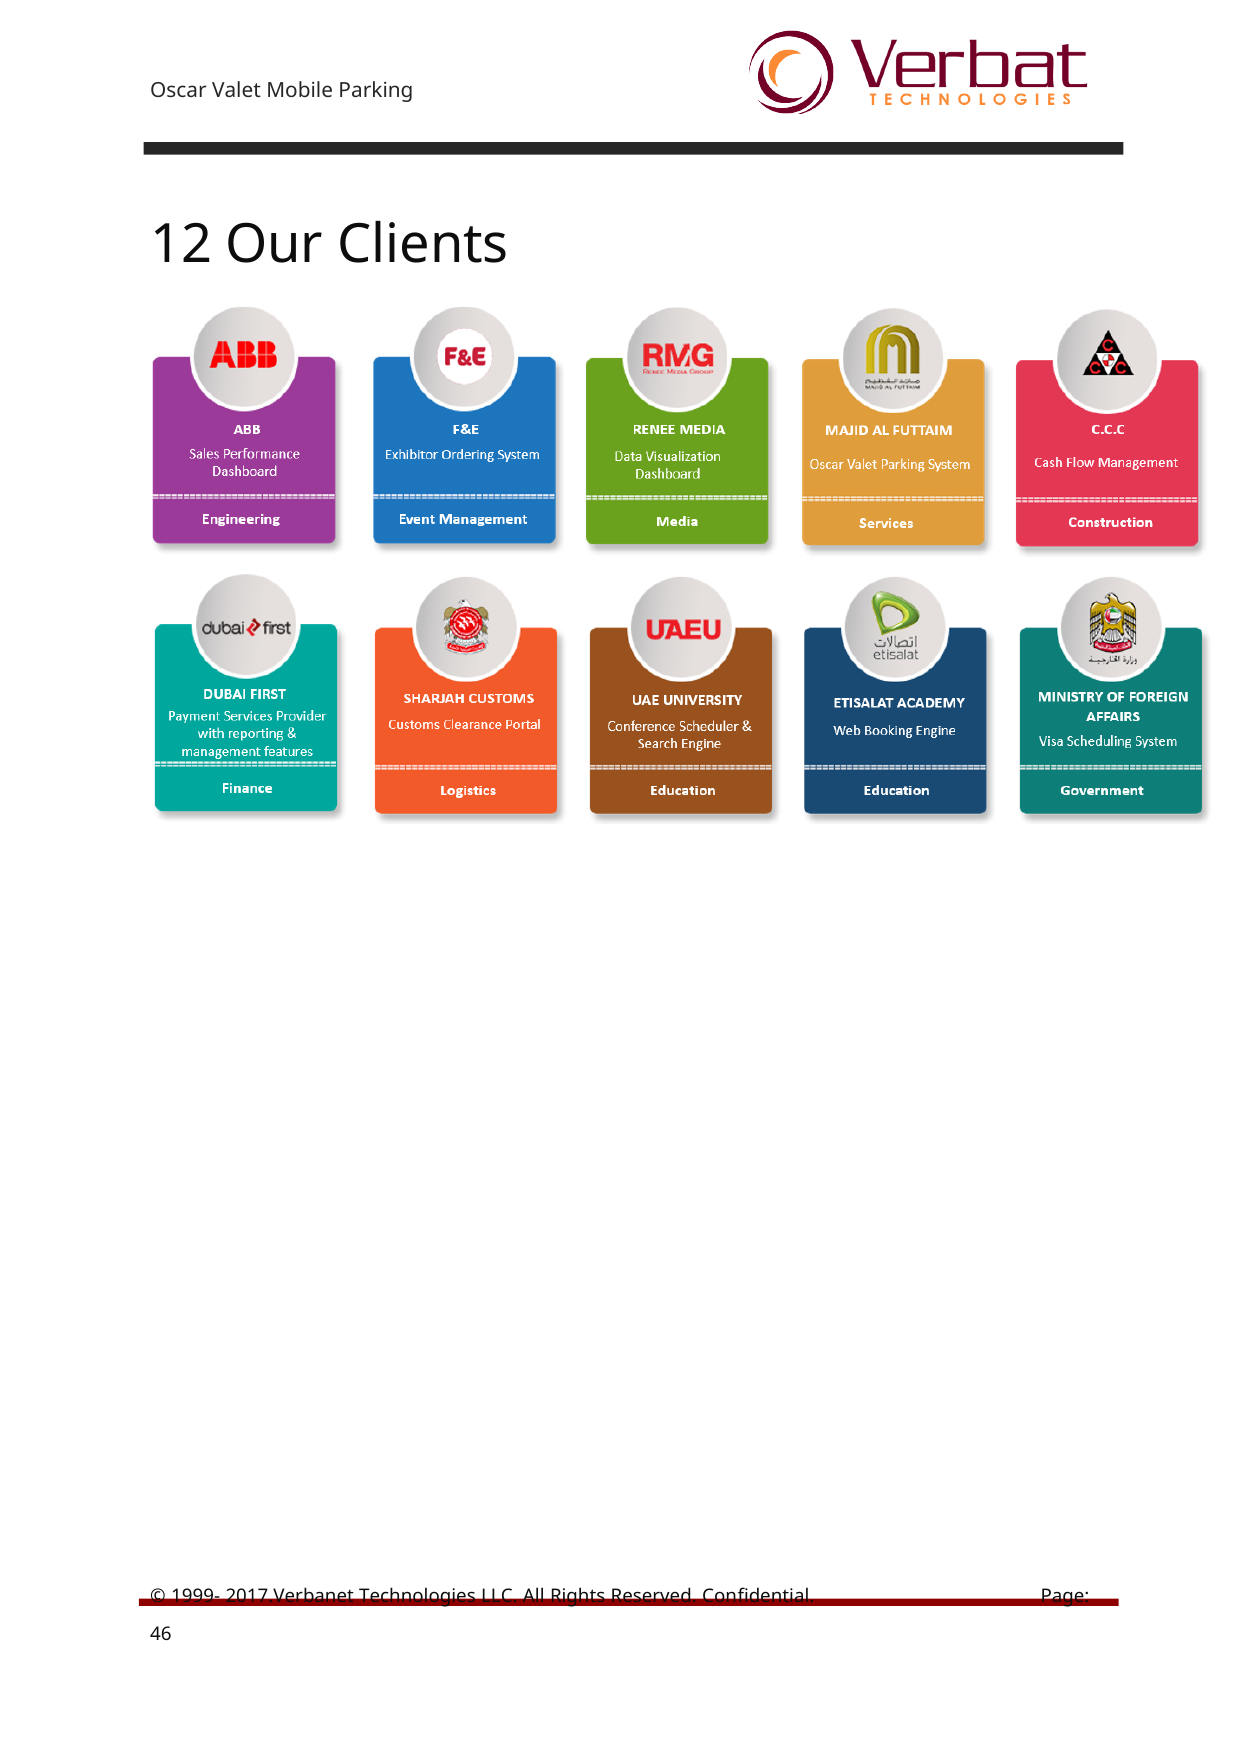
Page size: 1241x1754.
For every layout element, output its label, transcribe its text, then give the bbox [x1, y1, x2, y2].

picture [146, 302, 1213, 824]
picture [745, 26, 1089, 114]
subtitle Our Clients [150, 204, 1090, 278]
